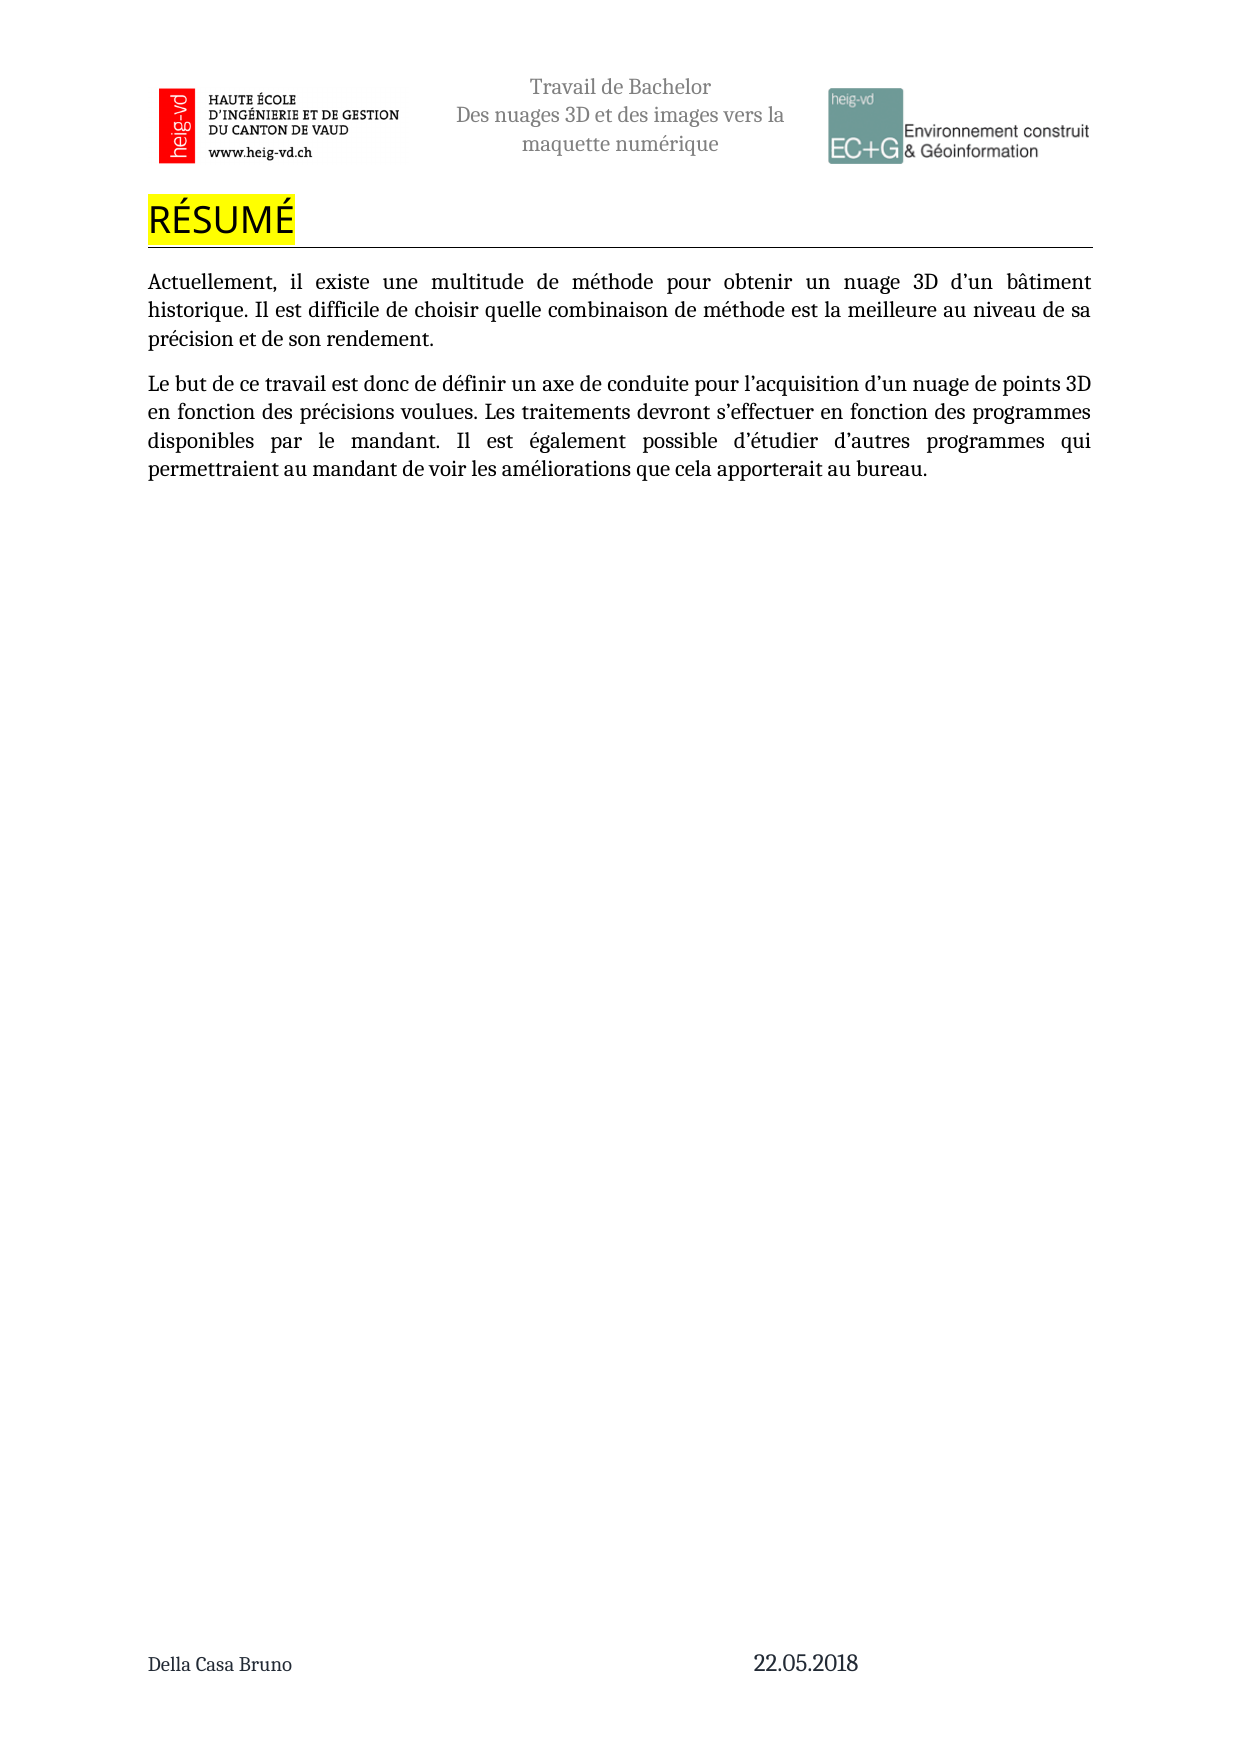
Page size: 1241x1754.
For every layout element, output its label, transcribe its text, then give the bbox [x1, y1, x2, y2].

picture [147, 87, 410, 165]
text Actuellement, il existe une multitude de méthode pour obtenir un nuage 3D d’un bâtiment historique. Il est difficile de choisir quelle combinaison de méthode est la meilleure au niveau de sa précision et de son rendement. [148, 268, 1093, 352]
text Le but de ce travail est donc de définir un axe de conduite pour l’acquisition d’un nuage de points 3D en fonction des précisions voulues. Les traitements devront s’effectuer en fonction des programmes disponibles par le mandant. Il est également possible d’étudier d’autres programmes qui permettraient au mandant de voir les améliorations que cela apporterait au bureau. [148, 371, 1093, 482]
picture [827, 87, 1093, 165]
text Résumé [148, 194, 1093, 247]
